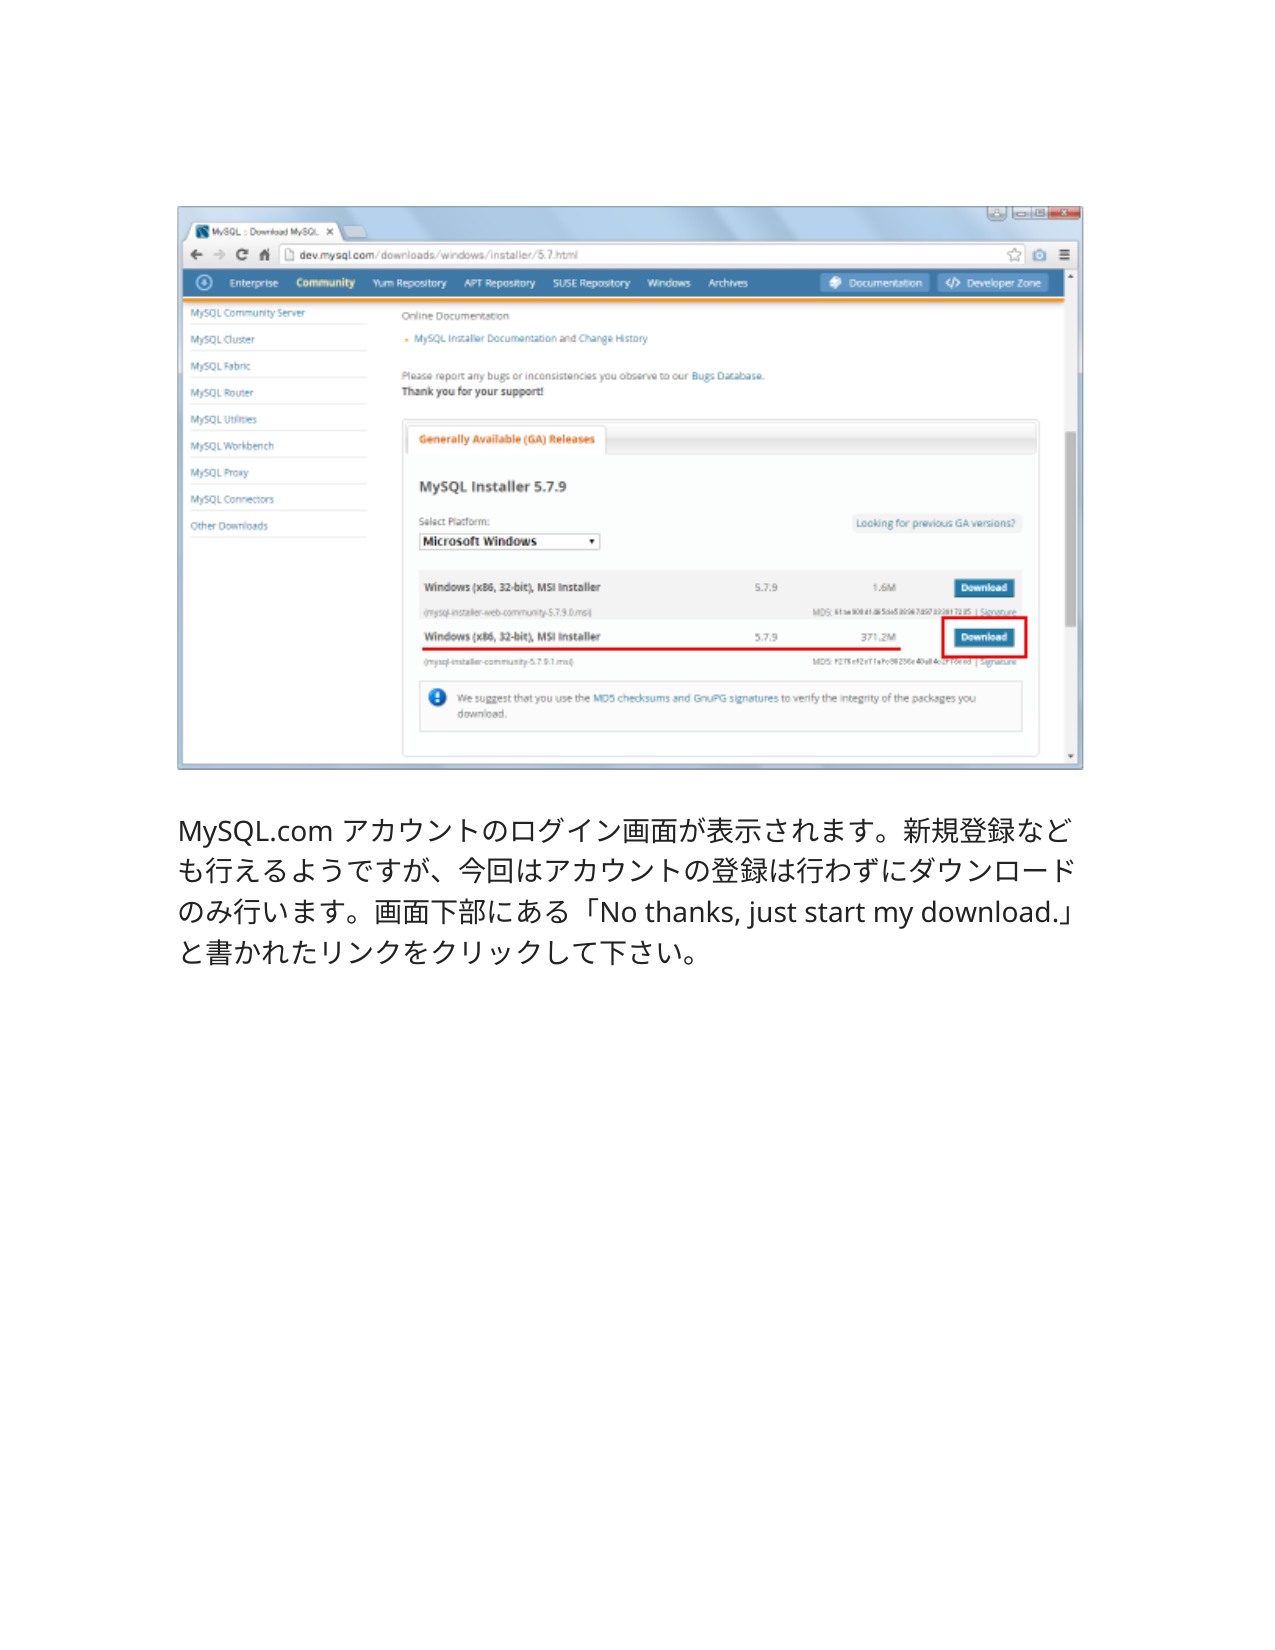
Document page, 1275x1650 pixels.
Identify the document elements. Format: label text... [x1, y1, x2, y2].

picture [177, 206, 1084, 770]
text MySQL.com アカウントのログイン画面が表示されます。新規登録なども行えるようですが、今回はアカウントの登録は行わずにダウンロードのみ行います。画面下部にある「No thanks, just start my download.」と書かれたリンクをクリックして下さい。 [177, 808, 1098, 971]
